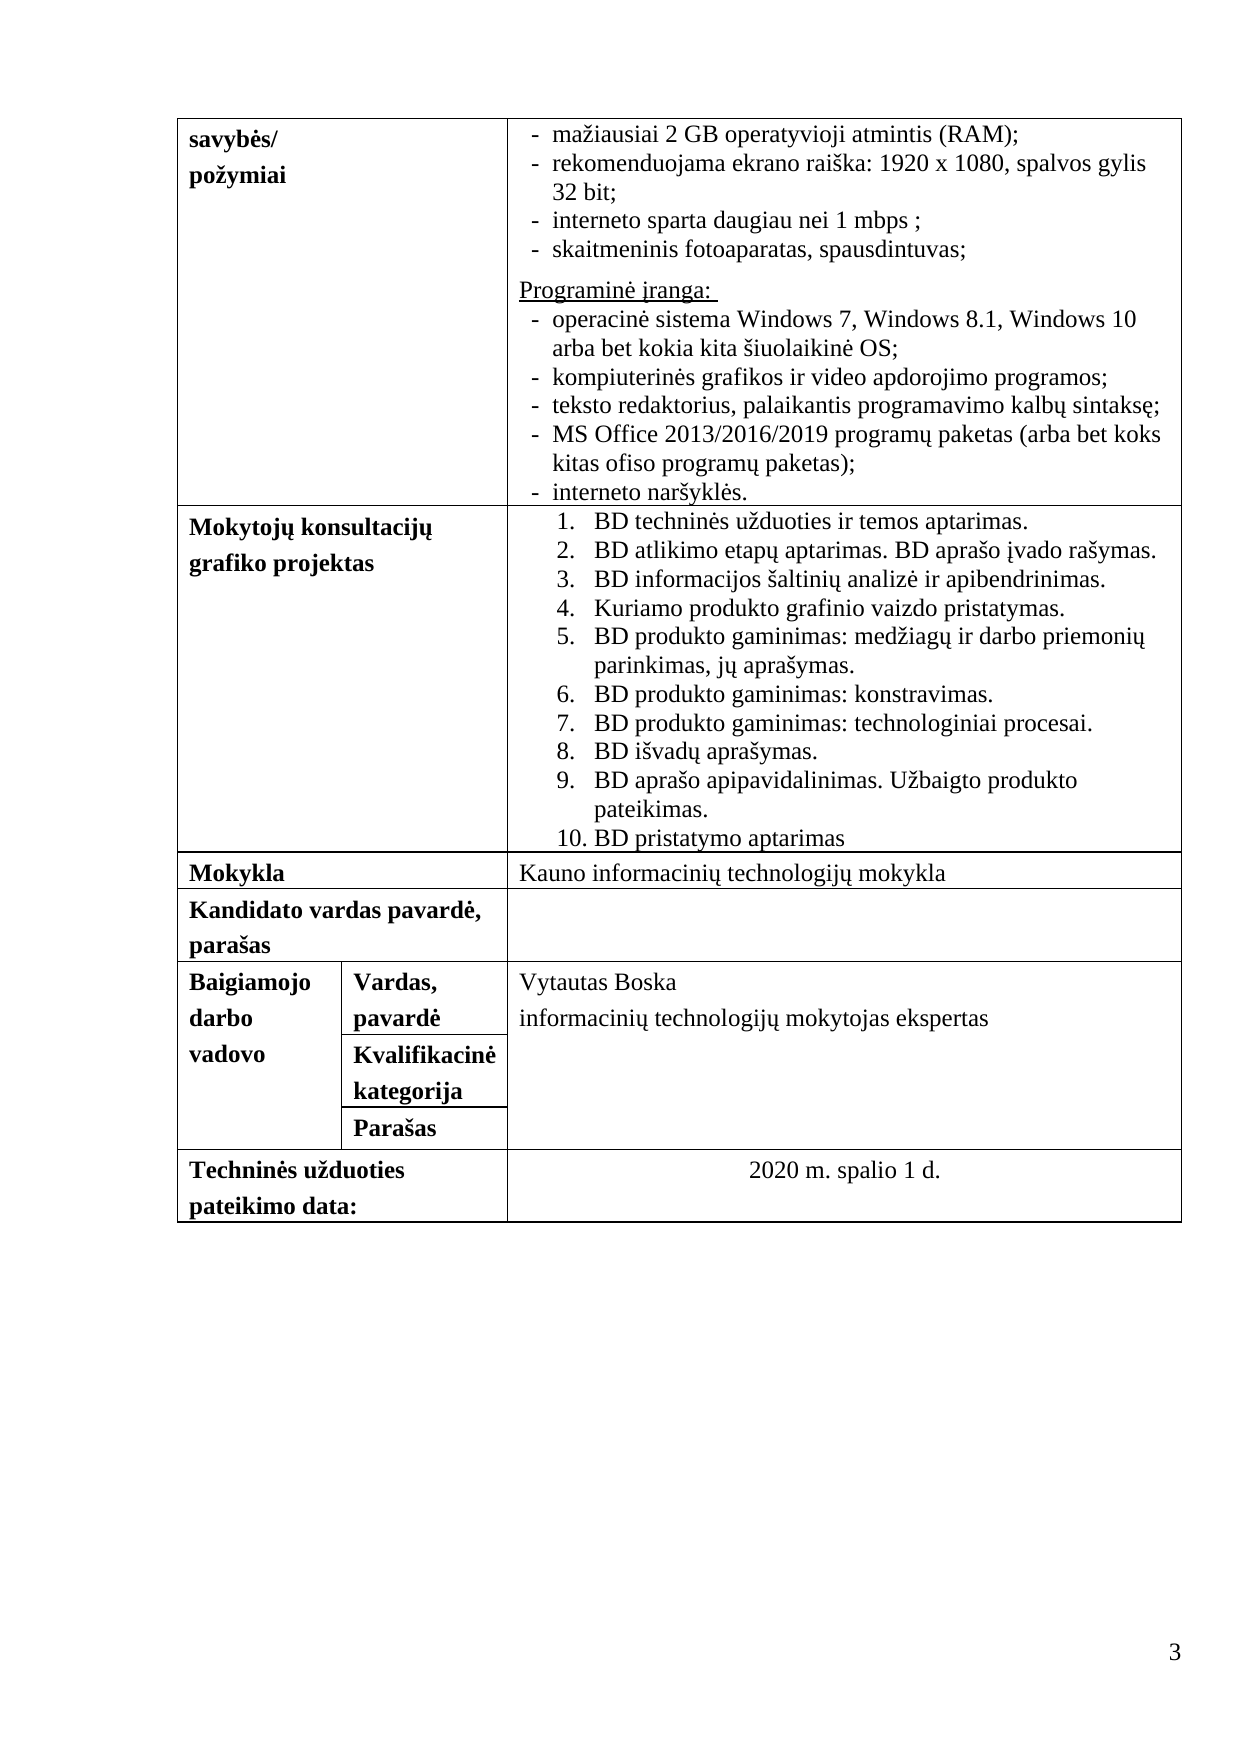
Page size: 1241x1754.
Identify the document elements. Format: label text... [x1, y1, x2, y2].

table_cell Baigiamojo darbo vadovo [178, 962, 341, 1149]
table_cell Vardas, pavardė [342, 962, 507, 1034]
table_cell Parašas [342, 1108, 507, 1149]
table_cell BD techninės užduoties ir temos aptarimas. BD atlikimo etapų aptarimas. BD aprašo įvado rašymas. BD informacijos šaltinių analizė ir apibendrinimas. Kuriamo produkto grafinio vaizdo pristatymas. BD produkto gaminimas: medžiagų ir darbo priemonių parinkimas, jų aprašymas. BD produkto gaminimas: konstravimas. BD produkto gaminimas: technologiniai procesai. BD išvadų aprašymas. BD aprašo apipavidalinimas. Užbaigto produkto pateikimas. BD pristatymo aptarimas [508, 506, 1181, 851]
table_cell 2020 m. spalio 1 d. [508, 1150, 1181, 1221]
table_cell Kvalifikacinė kategorija [342, 1035, 507, 1106]
table_cell Mokykla [178, 853, 507, 888]
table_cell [178, 119, 507, 505]
table_cell Mokytojų konsultacijų grafiko projektas [178, 506, 507, 851]
table_cell [508, 889, 1181, 961]
table_cell Kauno informacinių technologijų mokykla [508, 853, 1181, 888]
table_cell Kandidato vardas pavardė, parašas [178, 889, 507, 961]
table_cell Vytautas Boska informacinių technologijų mokytojas ekspertas [508, 962, 1181, 1149]
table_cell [508, 119, 1181, 505]
table_cell Techninės užduoties pateikimo data: [178, 1150, 507, 1221]
